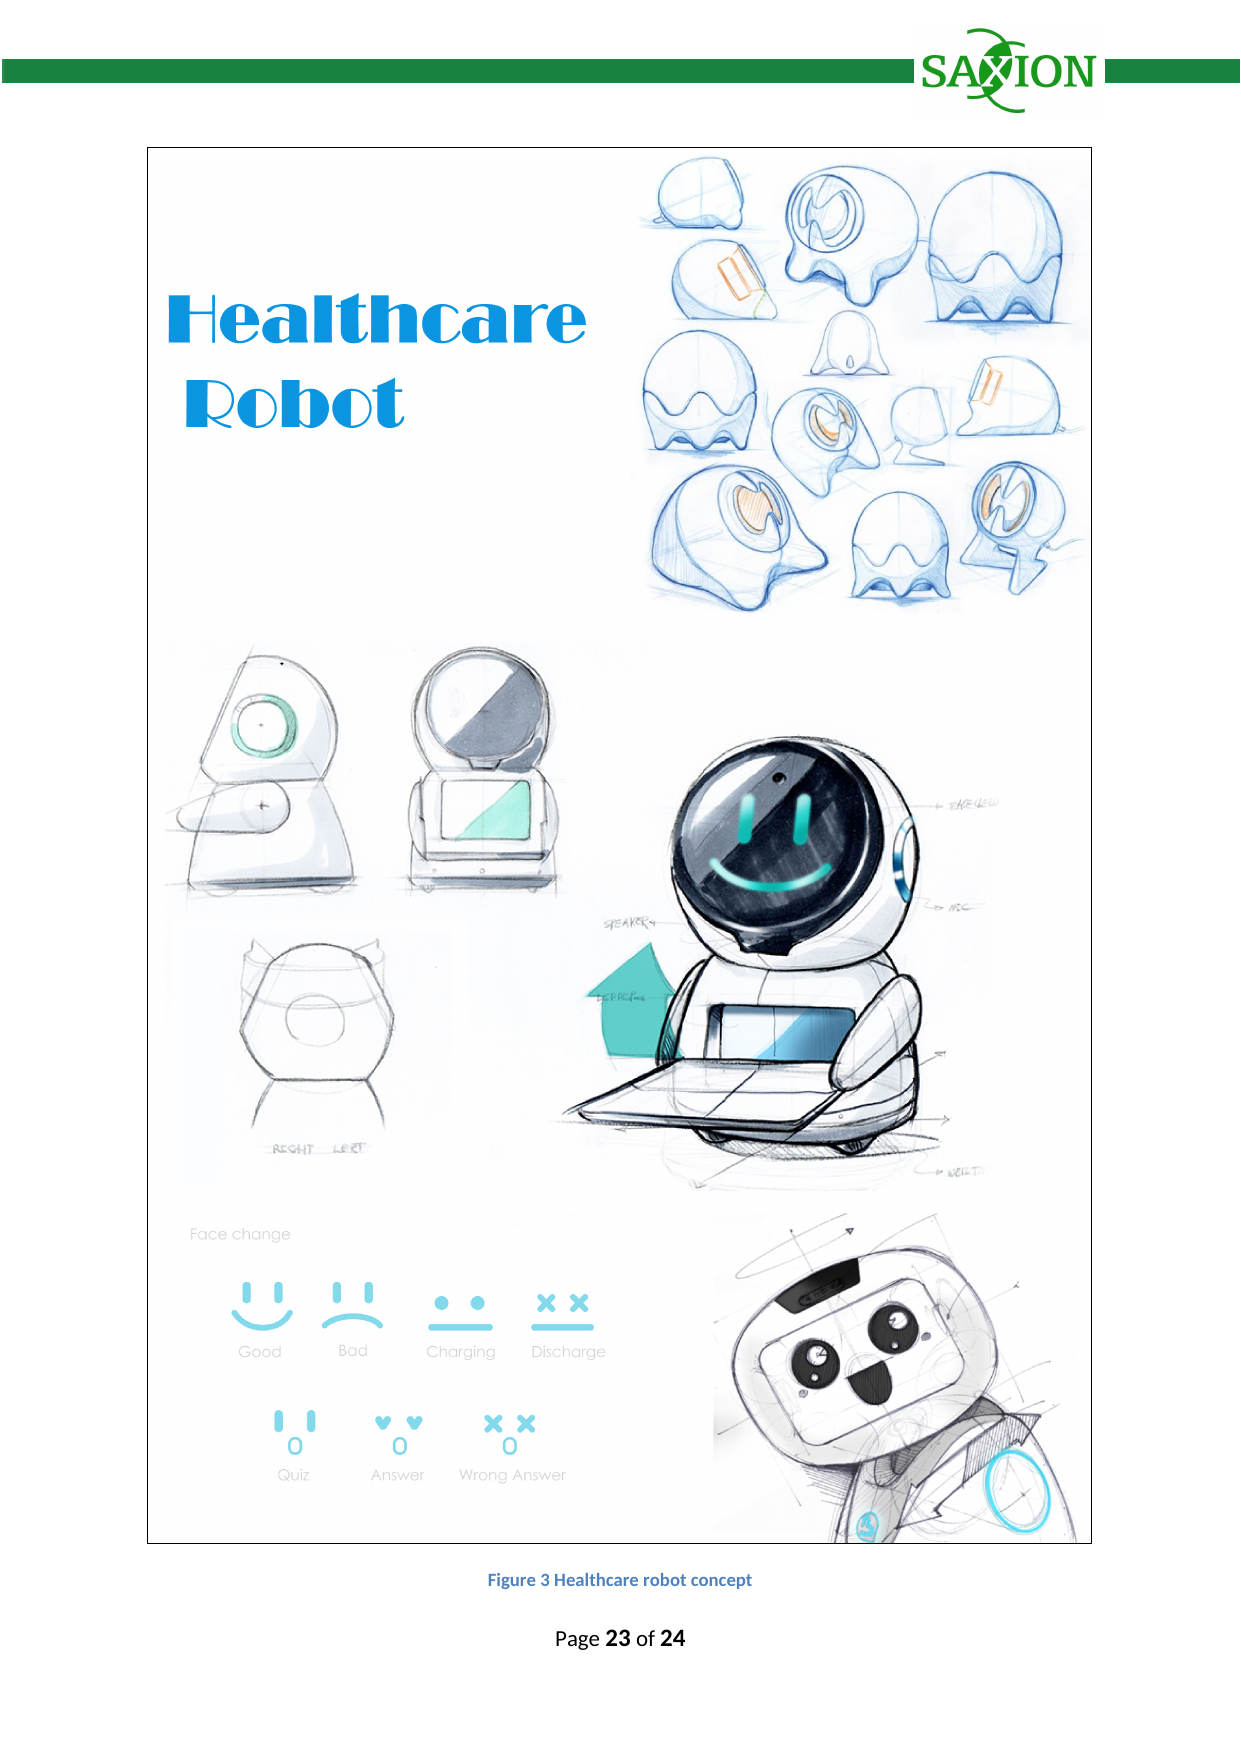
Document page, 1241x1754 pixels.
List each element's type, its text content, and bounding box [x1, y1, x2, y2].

picture [2, 24, 1240, 117]
picture [148, 148, 1091, 1543]
text Figure 3 Healthcare robot concept [148, 1569, 1093, 1592]
